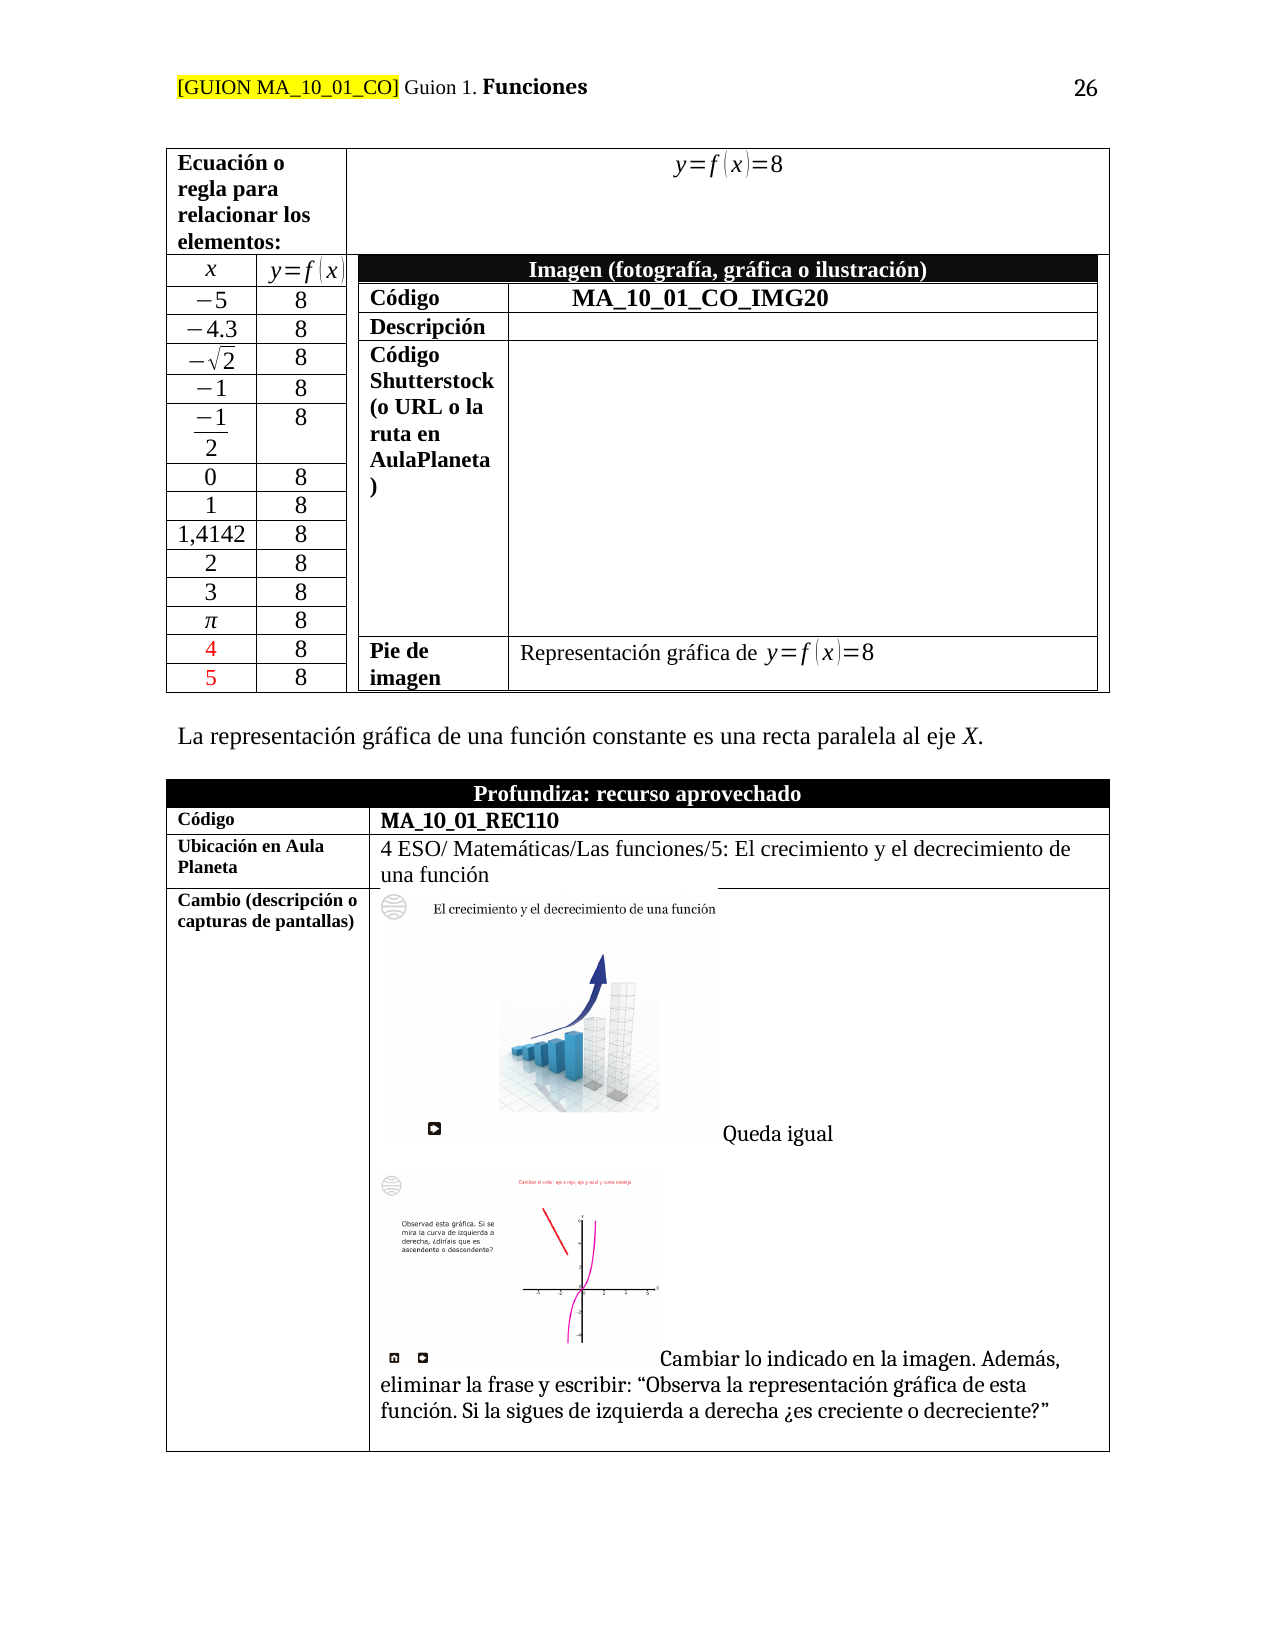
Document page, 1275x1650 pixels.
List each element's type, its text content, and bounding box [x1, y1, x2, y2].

table_cell [167, 315, 256, 343]
table_cell Ubicación en Aula Planeta [167, 835, 369, 887]
table_cell [167, 255, 256, 286]
table_cell [347, 255, 1109, 692]
table_cell [167, 464, 256, 491]
table_cell [257, 578, 346, 606]
table_cell 4 ESO/ Matemáticas/Las funciones/5: El crecimiento y el decrecimiento de una función [370, 835, 1109, 887]
table_cell [257, 492, 346, 520]
table_cell [257, 521, 346, 548]
table_cell [257, 464, 346, 491]
table_cell [257, 375, 346, 402]
table_cell 5 [167, 664, 256, 692]
table_header Profundiza: recurso aprovechado [167, 780, 1109, 806]
table_cell [257, 550, 346, 577]
table_cell [257, 287, 346, 314]
table_cell [257, 635, 346, 663]
table_cell [167, 375, 256, 402]
table_cell Código [167, 808, 369, 834]
table_cell [257, 315, 346, 343]
table_cell [167, 521, 256, 548]
table_cell [257, 344, 346, 374]
table_cell [167, 578, 256, 606]
table_cell [347, 149, 1109, 254]
picture [380, 888, 718, 1142]
picture [380, 1173, 660, 1366]
table_cell MA_10_01_REC110 [370, 808, 1109, 834]
table_cell [257, 664, 346, 692]
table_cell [167, 889, 369, 1451]
table_cell [167, 492, 256, 520]
table_cell 4 [167, 635, 256, 663]
text La representación gráfica de una función constante es una recta paralela al eje X. [177, 721, 1098, 750]
table_cell [257, 404, 346, 462]
table_cell [257, 255, 346, 286]
table_cell [167, 607, 256, 634]
table_cell Ecuación o regla para relacionar los elementos: [167, 149, 346, 254]
table_cell [167, 550, 256, 577]
table_cell [257, 607, 346, 634]
table_cell [167, 344, 256, 374]
table_cell [167, 287, 256, 314]
table_cell [167, 404, 256, 462]
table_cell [370, 889, 1109, 1451]
